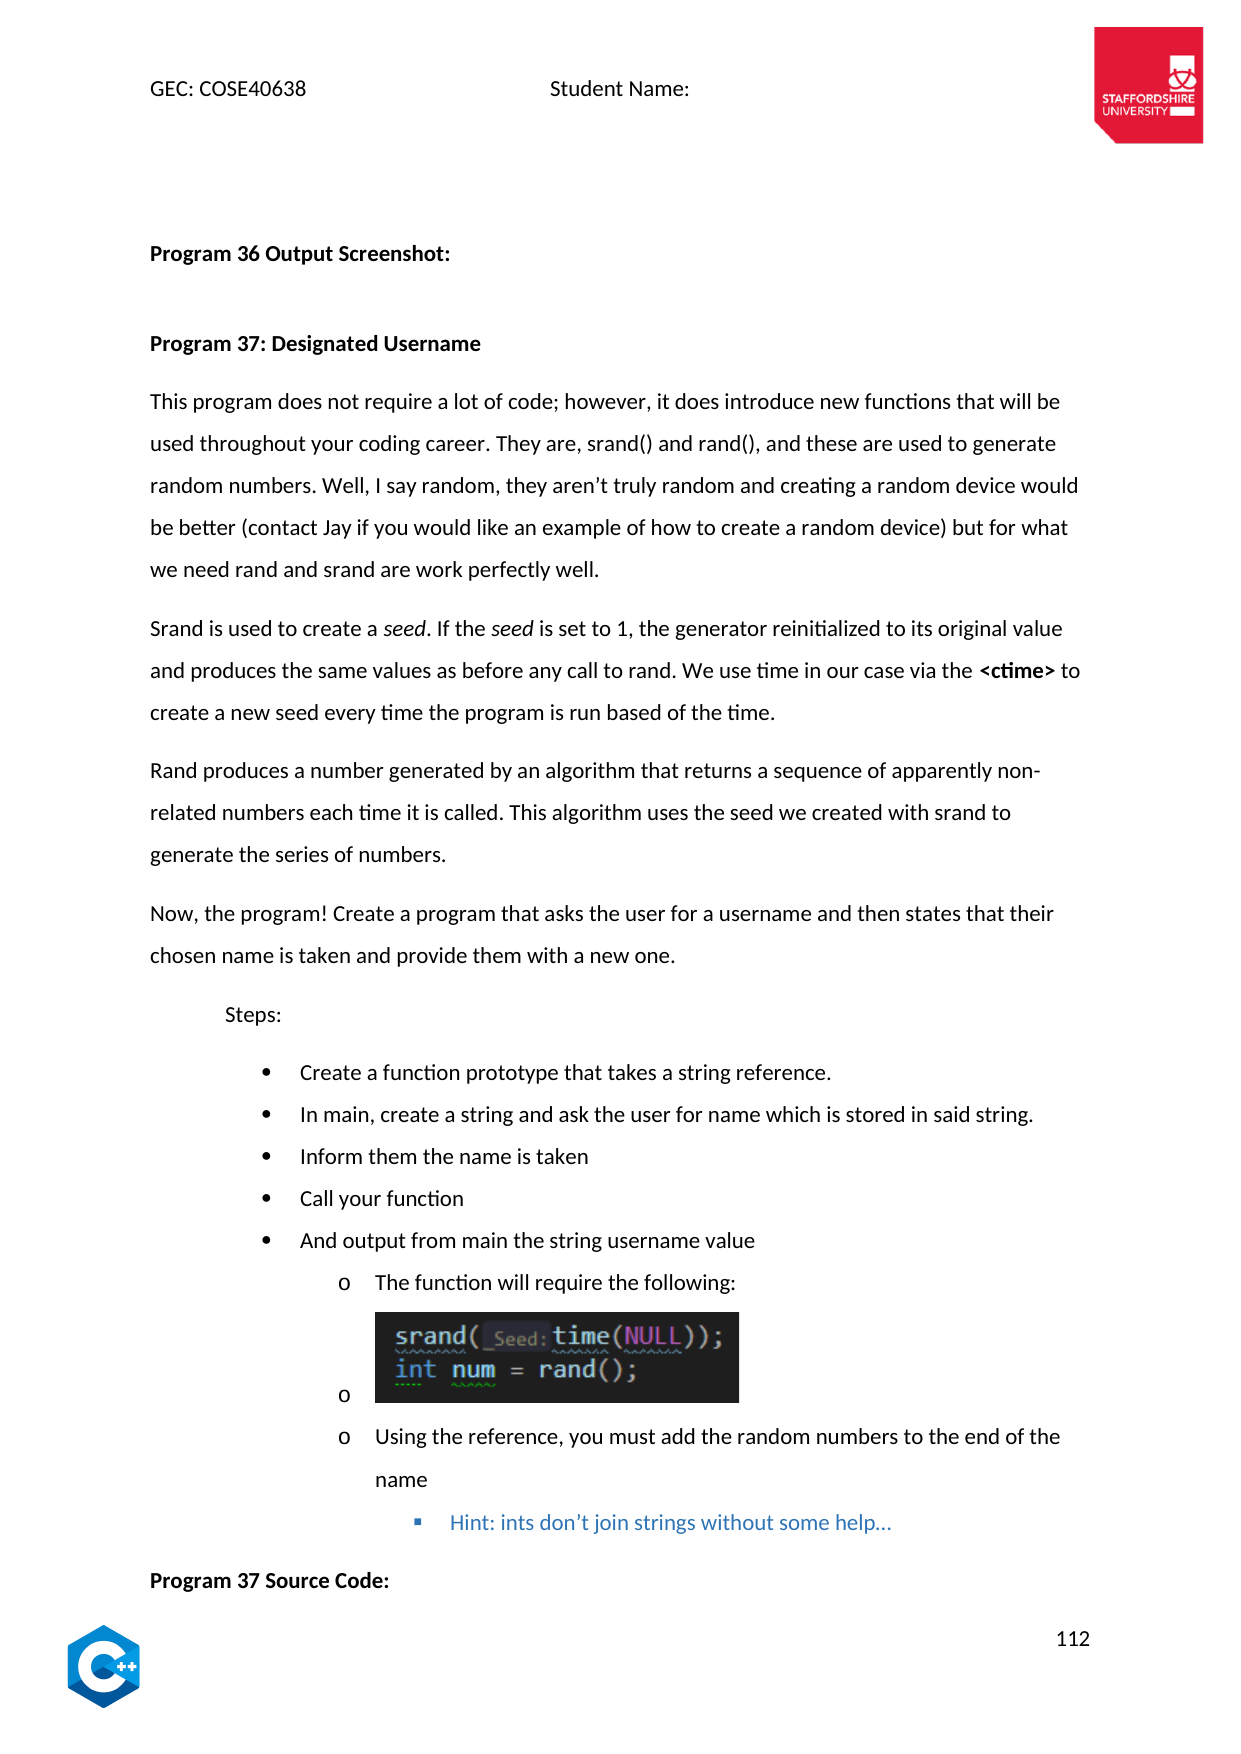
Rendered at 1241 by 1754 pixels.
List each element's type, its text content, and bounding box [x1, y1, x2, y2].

text Steps: [150, 1000, 1090, 1028]
list The function will require the following: [337, 1268, 1090, 1297]
text This program does not require a lot of code; however, it does introduce new functions that will be used throughout your coding career. They are, srand() and rand(), and these are used to generate random numbers. Well, I say random, they aren’t truly random and creating a random device would be better (contact Jay if you would like an example of how to create a random device) but for what we need rand and srand are work perfectly well. [150, 387, 1090, 583]
picture [375, 1312, 740, 1403]
text Srand is used to create a seed. If the seed is set to 1, the generator reinitialized to its original value and produces the same values as before any call to rand. We use time in our case via the <ctime> to create a new seed every time the program is run based of the time. [150, 614, 1090, 726]
text Now, the program! Create a program that asks the user for a username and then states that their chosen name is taken and provide them with a new one. [150, 899, 1090, 969]
picture [53, 1625, 150, 1708]
list Call your function [262, 1184, 1090, 1212]
picture [1088, 27, 1209, 148]
list Inform them the name is taken [262, 1142, 1090, 1170]
text Rand produces a number generated by an algorithm that returns a sequence of apparently non-related numbers each time it is called. This algorithm uses the seed we created with srand to generate the series of numbers. [150, 757, 1090, 868]
list Using the reference, you must add the random numbers to the end of the name [337, 1422, 1090, 1494]
list Hint: ints don’t join strings without some help… [412, 1508, 1090, 1536]
list Create a function prototype that takes a string reference. [262, 1058, 1090, 1086]
list In main, create a string and ask the user for name which is stored in said string. [262, 1100, 1090, 1128]
text Program 36 Output Screenshot: [150, 239, 1090, 267]
text Program 37 Source Code: [150, 1566, 1090, 1594]
list And output from main the string username value [262, 1226, 1090, 1254]
text Program 37: Designated Username [150, 329, 1090, 357]
